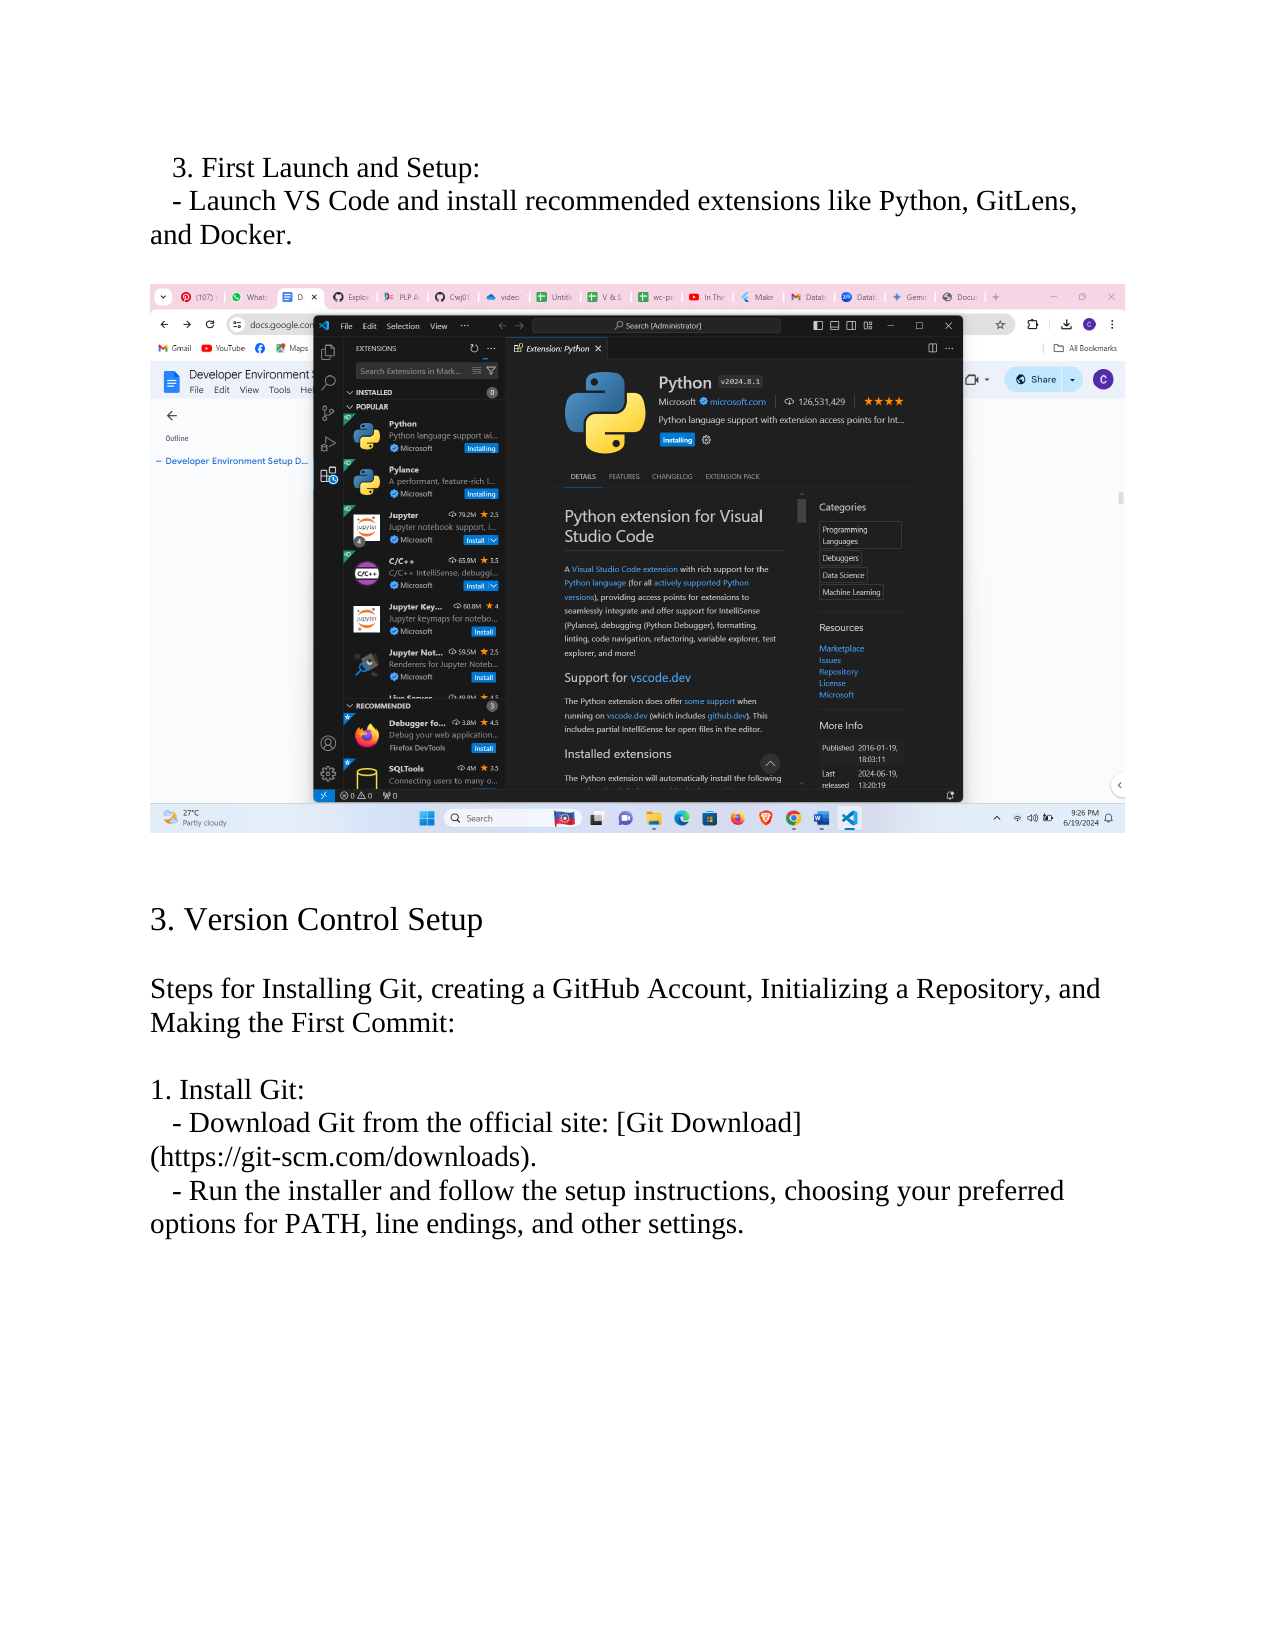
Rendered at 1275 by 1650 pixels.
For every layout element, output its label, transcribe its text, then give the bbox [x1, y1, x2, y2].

text Steps for Installing Git, creating a GitHub Account, Initializing a Repository, and Making the First Commit: [150, 971, 1125, 1038]
text 1. Install Git: [150, 1072, 1125, 1106]
text 3. Version Control Setup [150, 900, 1125, 938]
text 3. First Launch and Setup: [150, 150, 1125, 183]
text - Run the installer and follow the setup instructions, choosing your preferred options for PATH, line endings, and other settings. [150, 1173, 1125, 1240]
text - Download Git from the official site: [Git Download] (https://git-scm.com/downloads). [150, 1106, 1125, 1173]
text - Launch VS Code and install recommended extensions like Python, GitLens, and Docker. [150, 183, 1125, 251]
picture [150, 284, 1125, 833]
